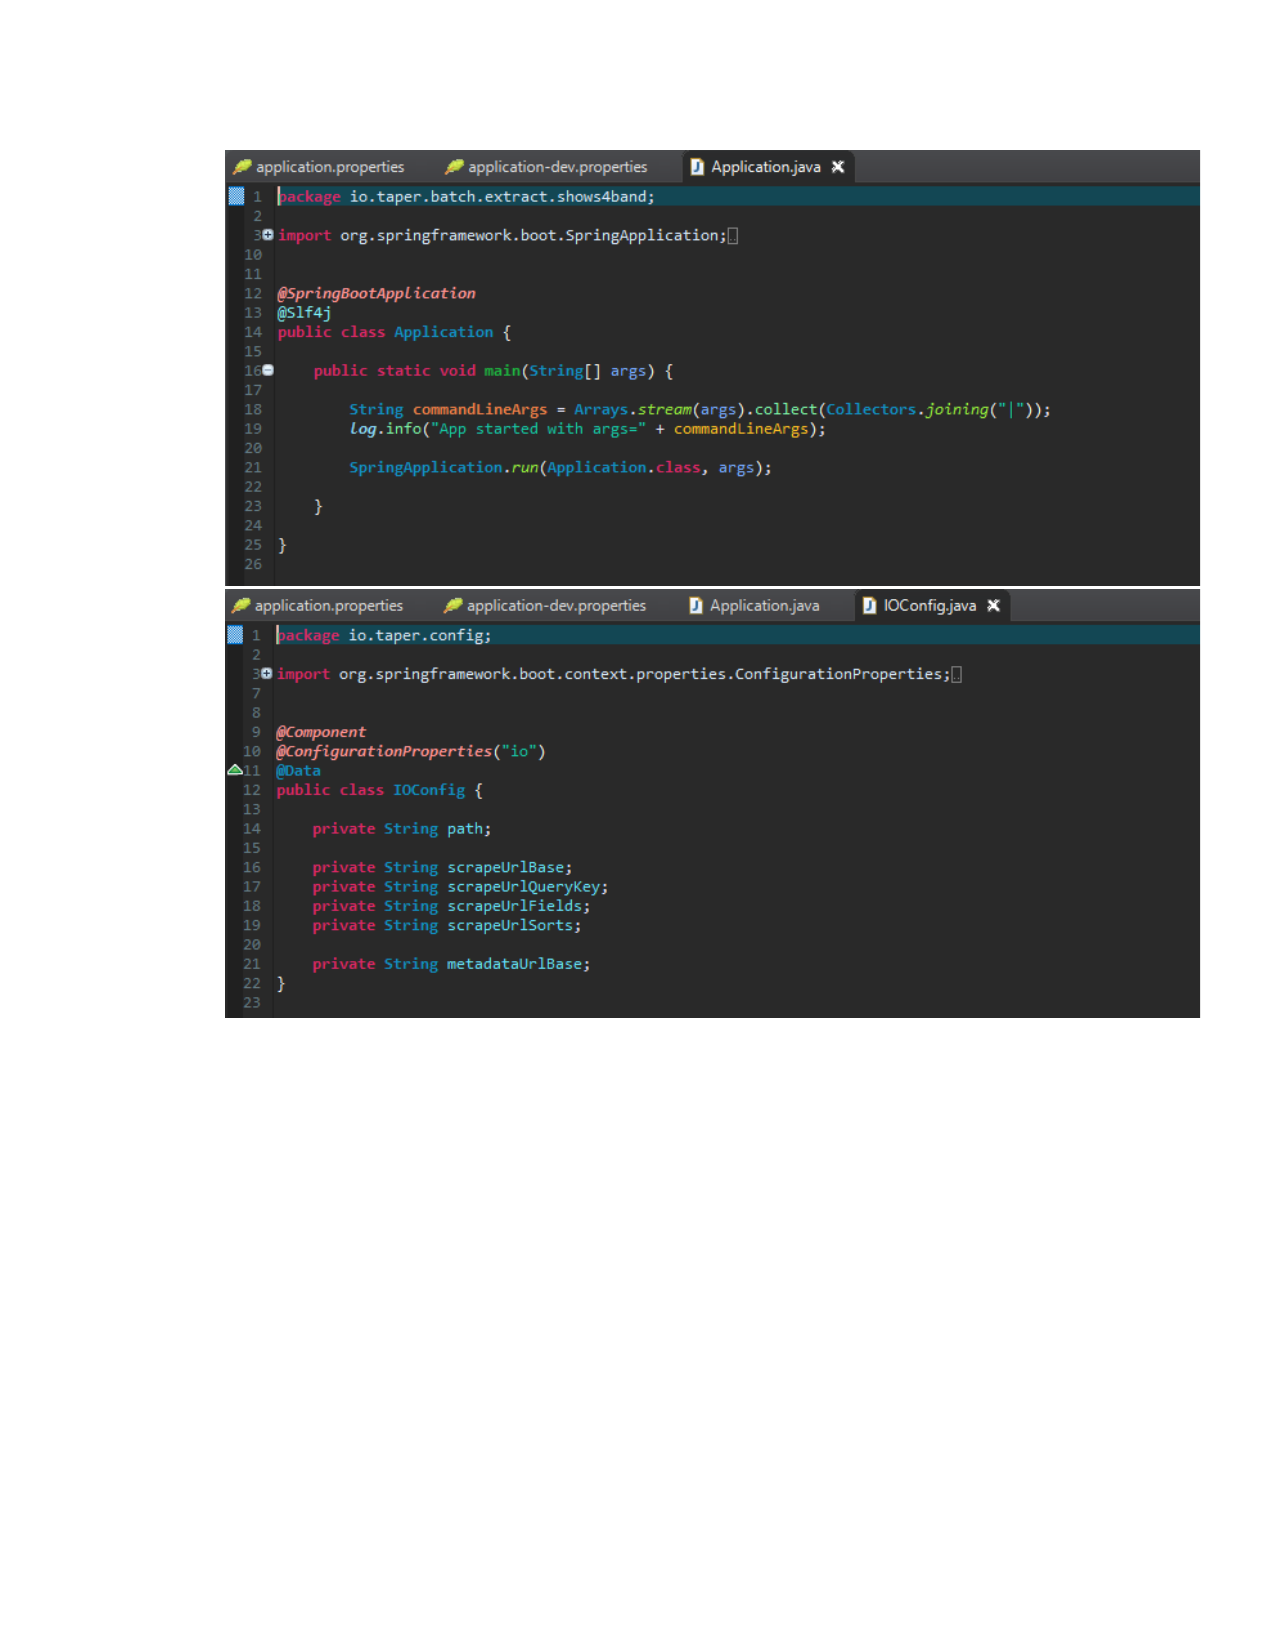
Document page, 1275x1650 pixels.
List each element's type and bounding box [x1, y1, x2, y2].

picture [225, 589, 1200, 1018]
picture [225, 150, 1200, 586]
